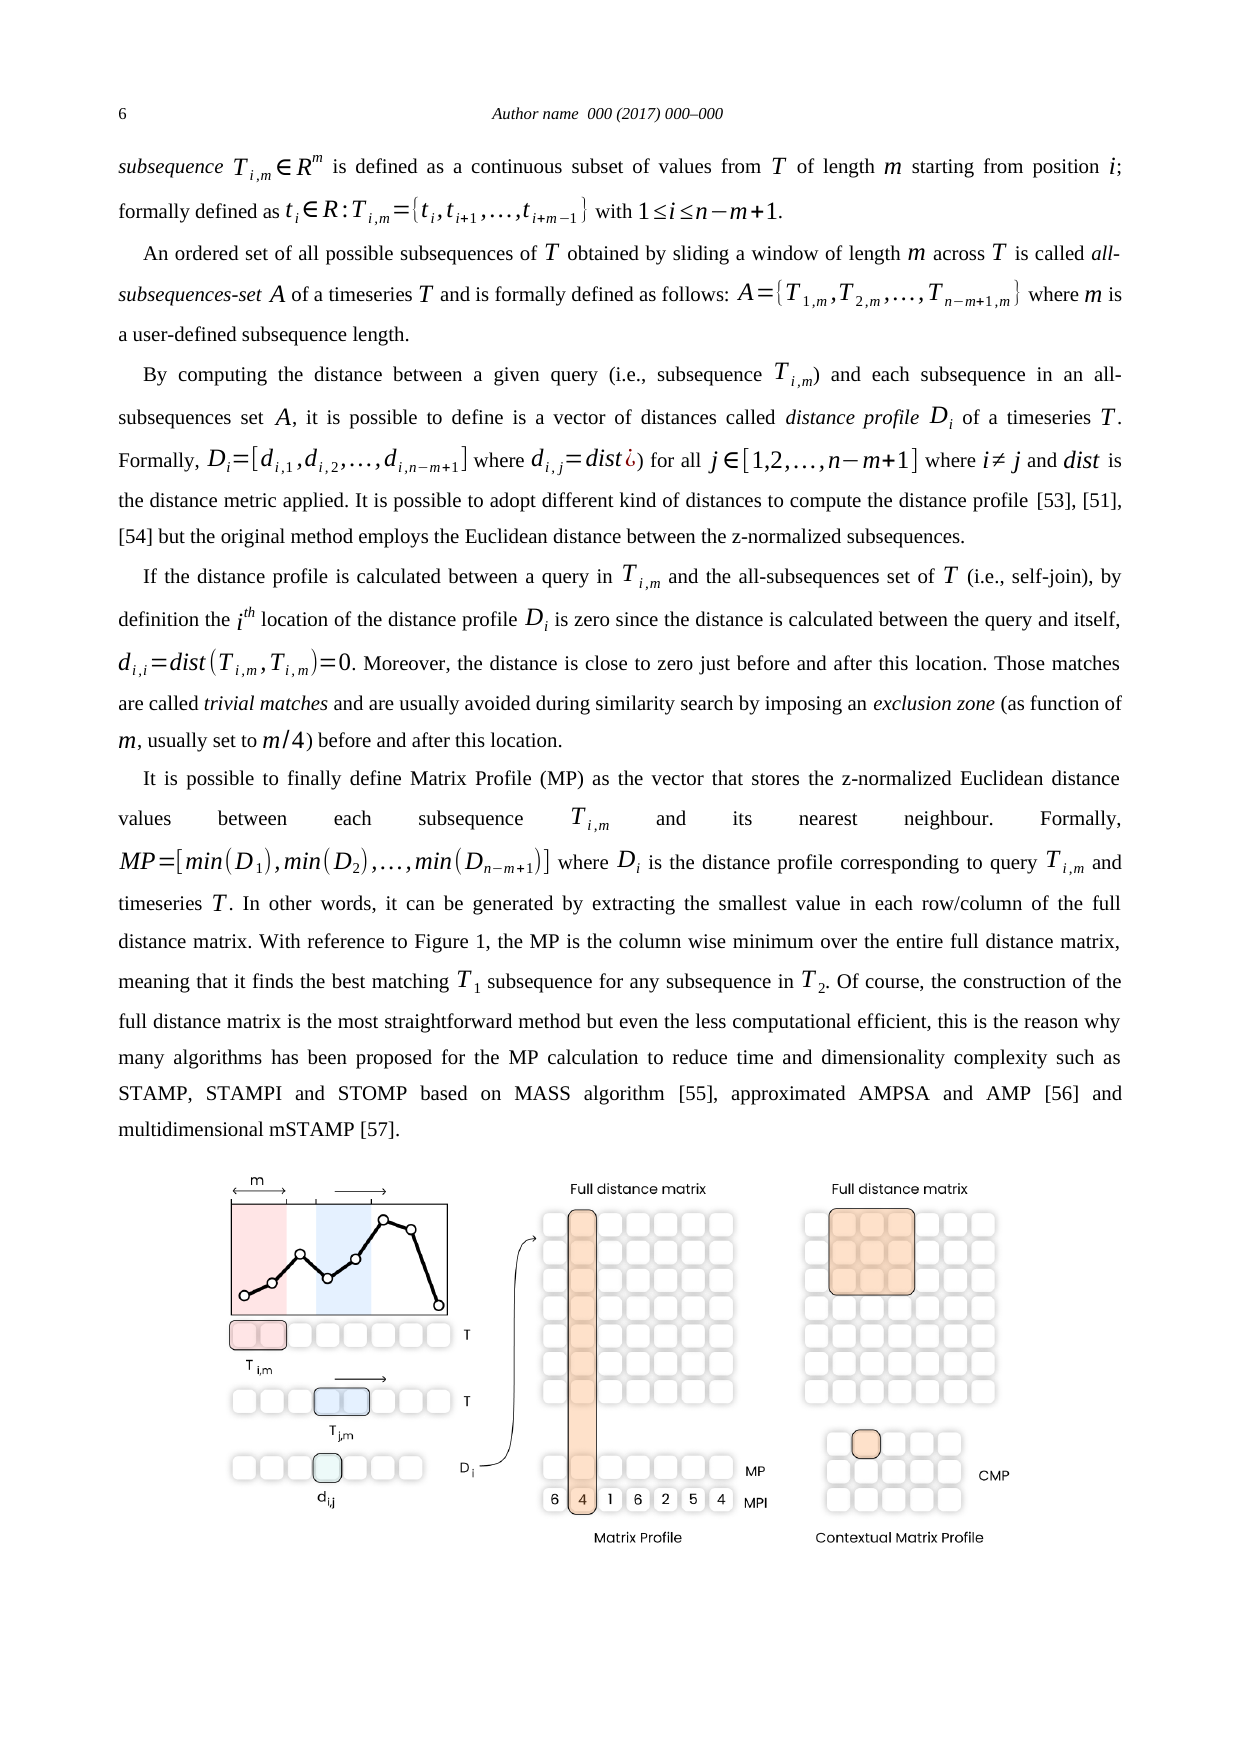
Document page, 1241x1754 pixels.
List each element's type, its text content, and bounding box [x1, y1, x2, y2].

text If the distance profile is calculated between a query in and the all-subsequences set of (i.e., self-join), by definition the location of the distance profile is zero since the distance is calculated between the query and itself, . Moreover, the distance is close to zero just before and after this location. Those matches are called trivial matches and are usually avoided during similarity search by imposing an exclusion zone (as function of , usually set to ) before and after this location. [118, 560, 1122, 754]
text An ordered set of all possible subsequences of obtained by sliding a window of length across is called all-subsequences-set of a timeseries and is formally defined as follows: where is a user-defined subsequence length. [118, 239, 1122, 346]
text It is possible to finally define Matrix Profile (MP) as the vector that stores the z-normalized Euclidean distance values between each subsequence and its nearest neighbour. Formally, where is the distance profile corresponding to query and timeseries . In other words, it can be generated by extracting the smallest value in each row/column of the full distance matrix. With reference to Figure 1, the MP is the column wise minimum over the entire full distance matrix, meaning that it finds the best matching subsequence for any subsequence in . Of course, the construction of the full distance matrix is the most straightforward method but even the less computational efficient, this is the reason why many algorithms has been proposed for the MP calculation to reduce time and dimensionality complexity such as STAMP, STAMPI and STOMP based on MASS algorithm [55], approximated AMPSA and AMP [56] and multidimensional mSTAMP [57]. [118, 766, 1122, 1141]
text By computing the distance between a given query (i.e., subsequence ) and each subsequence in an all-subsequences set , it is possible to define is a vector of distances called distance profile of a timeseries . Formally, where ) for all where and is the distance metric applied. It is possible to adopt different kind of distances to compute the distance profile [53], [51], [54] but the original method employs the Euclidean distance between the z-normalized subsequences. [118, 358, 1122, 548]
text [118, 149, 1122, 227]
picture [118, 1152, 1122, 1566]
